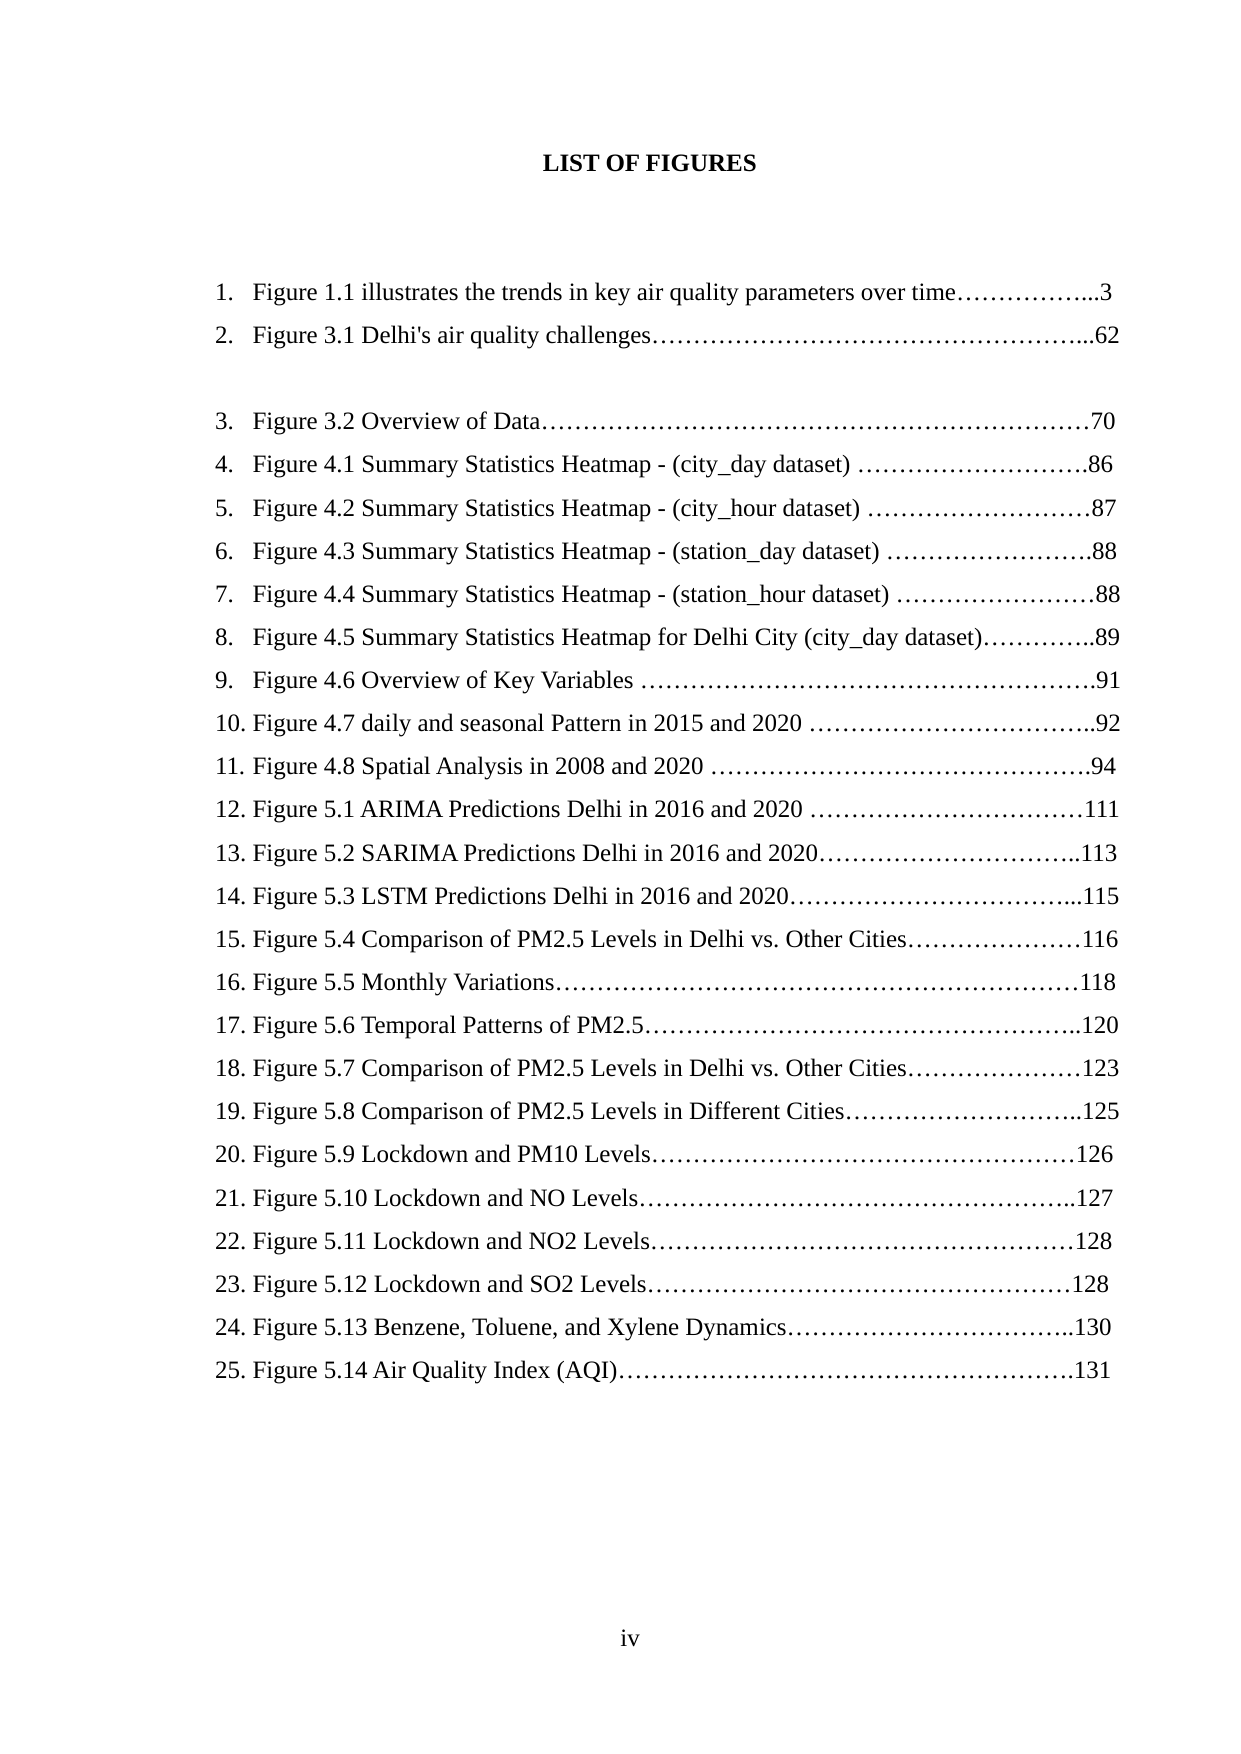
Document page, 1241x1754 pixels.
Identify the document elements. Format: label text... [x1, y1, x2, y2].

list Figure 4.3 Summary Statistics Heatmap - (station_day dataset) …………………….88 [215, 536, 1122, 564]
list Figure 4.5 Summary Statistics Heatmap for Delhi City (city_day dataset)…………..89 [215, 622, 1122, 651]
list Figure 4.2 Summary Statistics Heatmap - (city_hour dataset) ………………………87 [215, 493, 1122, 521]
list Figure 3.1 Delhi's air quality challenges……………………………………………...62 [215, 320, 1122, 392]
list Figure 3.2 Overview of Data…………………………………………………………70 [215, 406, 1122, 435]
list Figure 5.4 Comparison of PM2.5 Levels in Delhi vs. Other Cities…………………116 [215, 924, 1122, 953]
list Figure 5.8 Comparison of PM2.5 Levels in Different Cities………………………..125 [215, 1096, 1122, 1125]
list Figure 5.1 ARIMA Predictions Delhi in 2016 and 2020 ……………………………111 [215, 794, 1122, 823]
list Figure 5.3 LSTM Predictions Delhi in 2016 and 2020……………………………...115 [215, 881, 1122, 909]
text LIST OF FIGURES [177, 148, 1122, 176]
list Figure 5.12 Lockdown and SO2 Levels……………………………………………128 [215, 1269, 1122, 1298]
list Figure 5.9 Lockdown and PM10 Levels……………………………………………126 [215, 1139, 1122, 1168]
list Figure 5.7 Comparison of PM2.5 Levels in Delhi vs. Other Cities…………………123 [215, 1053, 1122, 1082]
list Figure 5.5 Monthly Variations………………………………………………………118 [215, 967, 1122, 996]
list Figure 4.7 daily and seasonal Pattern in 2015 and 2020 ……………………………..92 [215, 708, 1122, 737]
list Figure 1.1 illustrates the trends in key air quality parameters over time……………...3 [215, 277, 1122, 306]
list Figure 5.11 Lockdown and NO2 Levels……………………………………………128 [215, 1226, 1122, 1254]
list Figure 5.10 Lockdown and NO Levels……………………………………………..127 [215, 1183, 1122, 1211]
list Figure 4.1 Summary Statistics Heatmap - (city_day dataset) ……………………….86 [215, 449, 1122, 478]
list Figure 5.14 Air Quality Index (AQI)……………………………………………….131 [215, 1355, 1122, 1384]
list Figure 4.6 Overview of Key Variables ……………………………………………….91 [215, 665, 1122, 694]
list Figure 5.6 Temporal Patterns of PM2.5……………………………………………..120 [215, 1010, 1122, 1039]
list Figure 5.13 Benzene, Toluene, and Xylene Dynamics……………………………..130 [215, 1312, 1122, 1341]
list Figure 5.2 SARIMA Predictions Delhi in 2016 and 2020…………………………..113 [215, 838, 1122, 866]
list Figure 4.8 Spatial Analysis in 2008 and 2020 ……………………………………….94 [215, 751, 1122, 780]
list Figure 4.4 Summary Statistics Heatmap - (station_hour dataset) ……………………88 [215, 579, 1122, 608]
